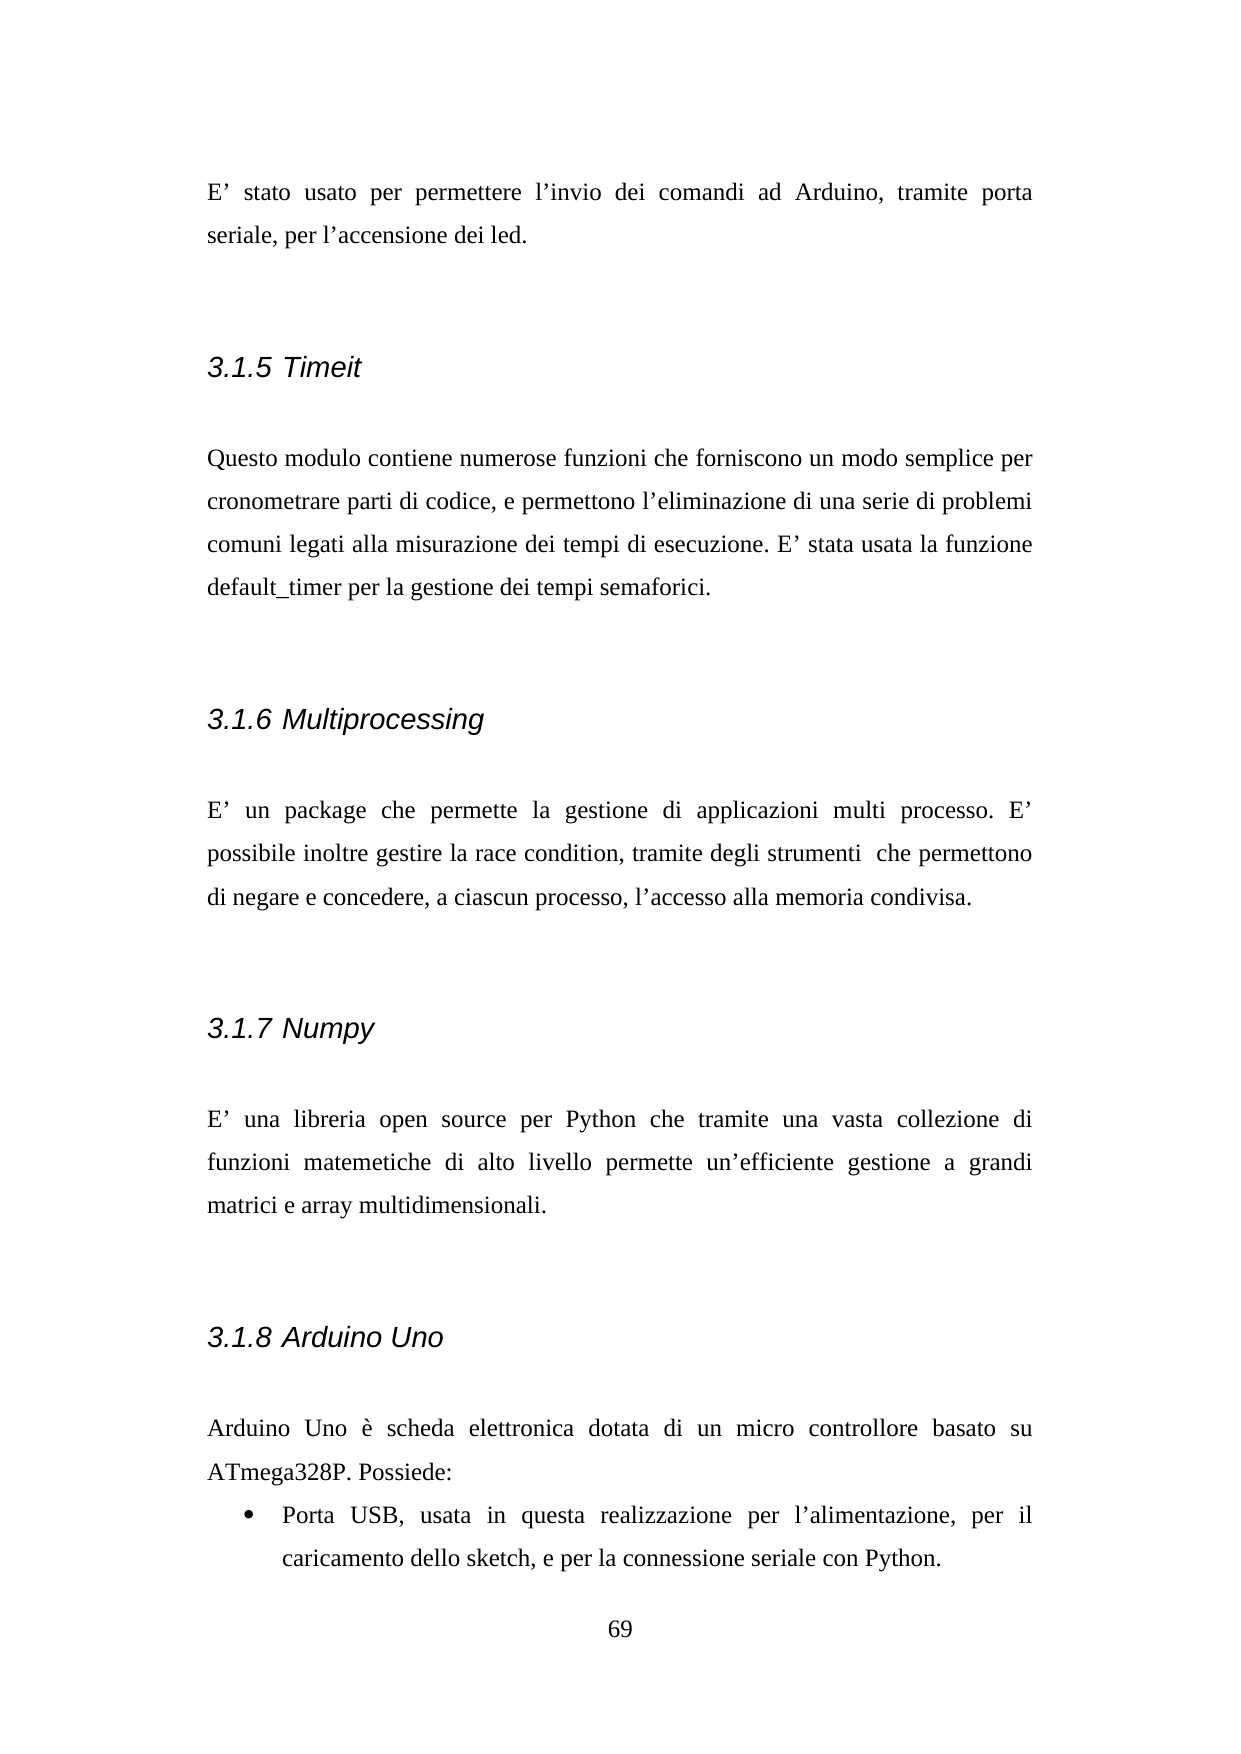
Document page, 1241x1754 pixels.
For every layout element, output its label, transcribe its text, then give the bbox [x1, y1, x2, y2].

text E’ un package che permette la gestione di applicazioni multi processo. E’ possibile inoltre gestire la race condition, tramite degli strumenti che permettono di negare e concedere, a ciascun processo, l’accesso alla memoria condivisa. [207, 795, 1033, 910]
text E’ una libreria open source per Python che tramite una vasta collezione di funzioni matemetiche di alto livello permette un’efficiente gestione a grandi matrici e array multidimensionali. [207, 1104, 1033, 1219]
list Porta USB, usata in questa realizzazione per l’alimentazione, per il caricamento dello sketch, e per la connessione seriale con Python. [244, 1500, 1033, 1572]
list Timeit [207, 350, 1033, 383]
list Arduino Uno [207, 1320, 1033, 1353]
text E’ stato usato per permettere l’invio dei comandi ad Arduino, tramite porta seriale, per l’accensione dei led. [207, 177, 1033, 249]
text Arduino Uno è scheda elettronica dotata di un micro controllore basato su ATmega328P. Possiede: [207, 1413, 1033, 1485]
text Questo modulo contiene numerose funzioni che forniscono un modo semplice per cronometrare parti di codice, e permettono l’eliminazione di una serie di problemi comuni legati alla misurazione dei tempi di esecuzione. E’ stata usata la funzione default_timer per la gestione dei tempi semaforici. [207, 443, 1033, 601]
list Numpy [207, 1011, 1033, 1044]
list Multiprocessing [207, 702, 1033, 735]
